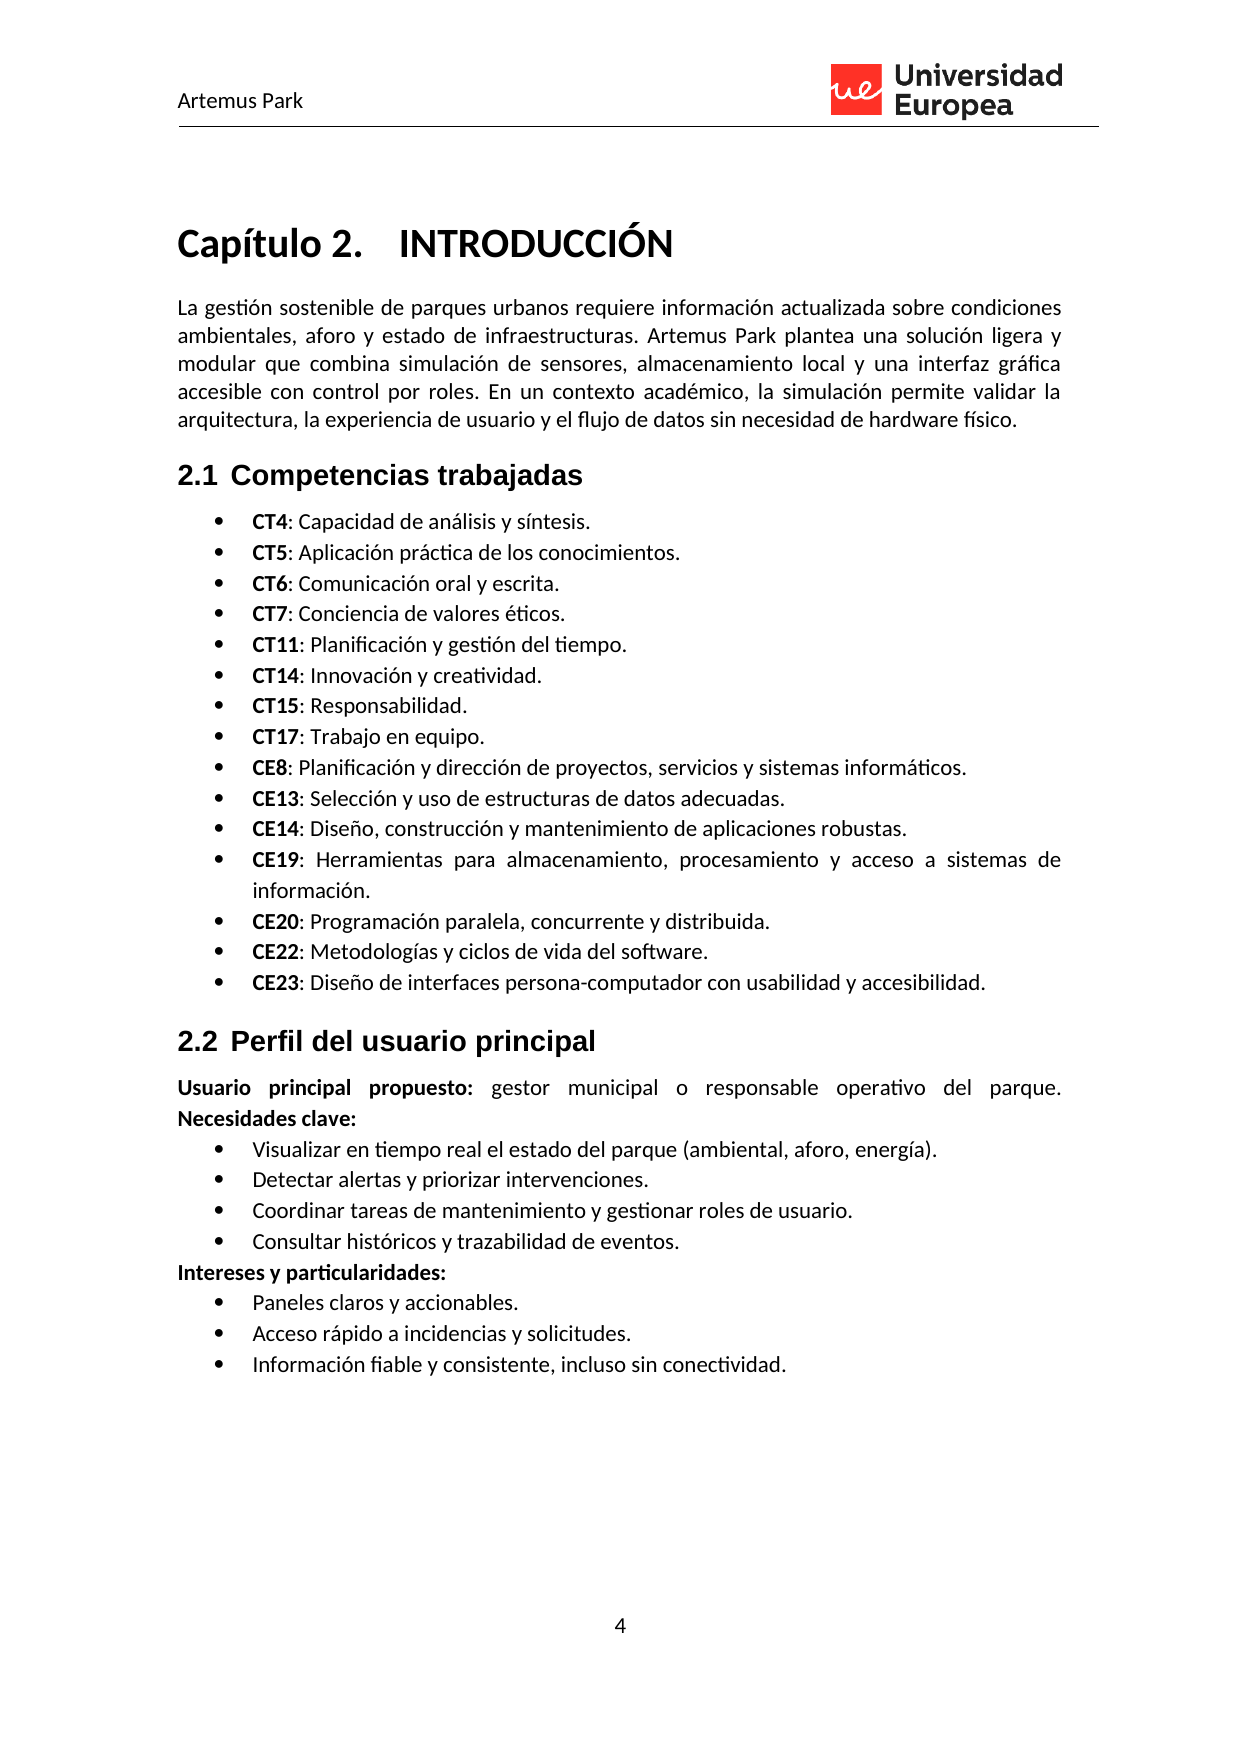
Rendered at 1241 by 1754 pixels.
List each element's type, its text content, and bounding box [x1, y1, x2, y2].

list CE20: Programación paralela, concurrente y distribuida. [215, 907, 1063, 935]
list CE13: Selección y uso de estructuras de datos adecuadas. [215, 784, 1063, 812]
list CE14: Diseño, construcción y mantenimiento de aplicaciones robustas. [215, 814, 1063, 843]
text Usuario principal propuesto: gestor municipal o responsable operativo del parque. Necesidades clave: [177, 1073, 1063, 1132]
list CE19: Herramientas para almacenamiento, procesamiento y acceso a sistemas de información. [215, 845, 1063, 904]
list CT14: Innovación y creatividad. [215, 661, 1063, 689]
list Coordinar tareas de mantenimiento y gestionar roles de usuario. [215, 1196, 1063, 1224]
list Acceso rápido a incidencias y solicitudes. [215, 1319, 1063, 1347]
subtitle INTRODUCCIÓN [177, 217, 1063, 268]
list CT11: Planificación y gestión del tiempo. [215, 630, 1063, 658]
subtitle Competencias trabajadas [177, 458, 1063, 491]
list CT15: Responsabilidad. [215, 692, 1063, 720]
text La gestión sostenible de parques urbanos requiere información actualizada sobre condiciones ambientales, aforo y estado de infraestructuras. Artemus Park plantea una solución ligera y modular que combina simulación de sensores, almacenamiento local y una interfaz gráfica accesible con control por roles. En un contexto académico, la simulación permite validar la arquitectura, la experiencia de usuario y el flujo de datos sin necesidad de hardware físico. [177, 293, 1063, 433]
list Información fiable y consistente, incluso sin conectividad. [215, 1350, 1063, 1378]
picture [827, 61, 1064, 121]
list Detectar alertas y priorizar intervenciones. [215, 1166, 1063, 1193]
list Paneles claros y accionables. [215, 1288, 1063, 1316]
list CT4: Capacidad de análisis y síntesis. [215, 507, 1063, 535]
subtitle Perfil del usuario principal [177, 1024, 1063, 1057]
list Visualizar en tiempo real el estado del parque (ambiental, aforo, energía). [215, 1135, 1063, 1163]
list CT17: Trabajo en equipo. [215, 722, 1063, 750]
list CE8: Planificación y dirección de proyectos, servicios y sistemas informáticos. [215, 753, 1063, 781]
list CE23: Diseño de interfaces persona-computador con usabilidad y accesibilidad. [215, 968, 1063, 996]
list CT7: Conciencia de valores éticos. [215, 599, 1063, 627]
list CT5: Aplicación práctica de los conocimientos. [215, 538, 1063, 566]
text Intereses y particularidades: [177, 1258, 1063, 1286]
list Consultar históricos y trazabilidad de eventos. [215, 1227, 1063, 1255]
list CT6: Comunicación oral y escrita. [215, 569, 1063, 597]
list CE22: Metodologías y ciclos de vida del software. [215, 937, 1063, 966]
